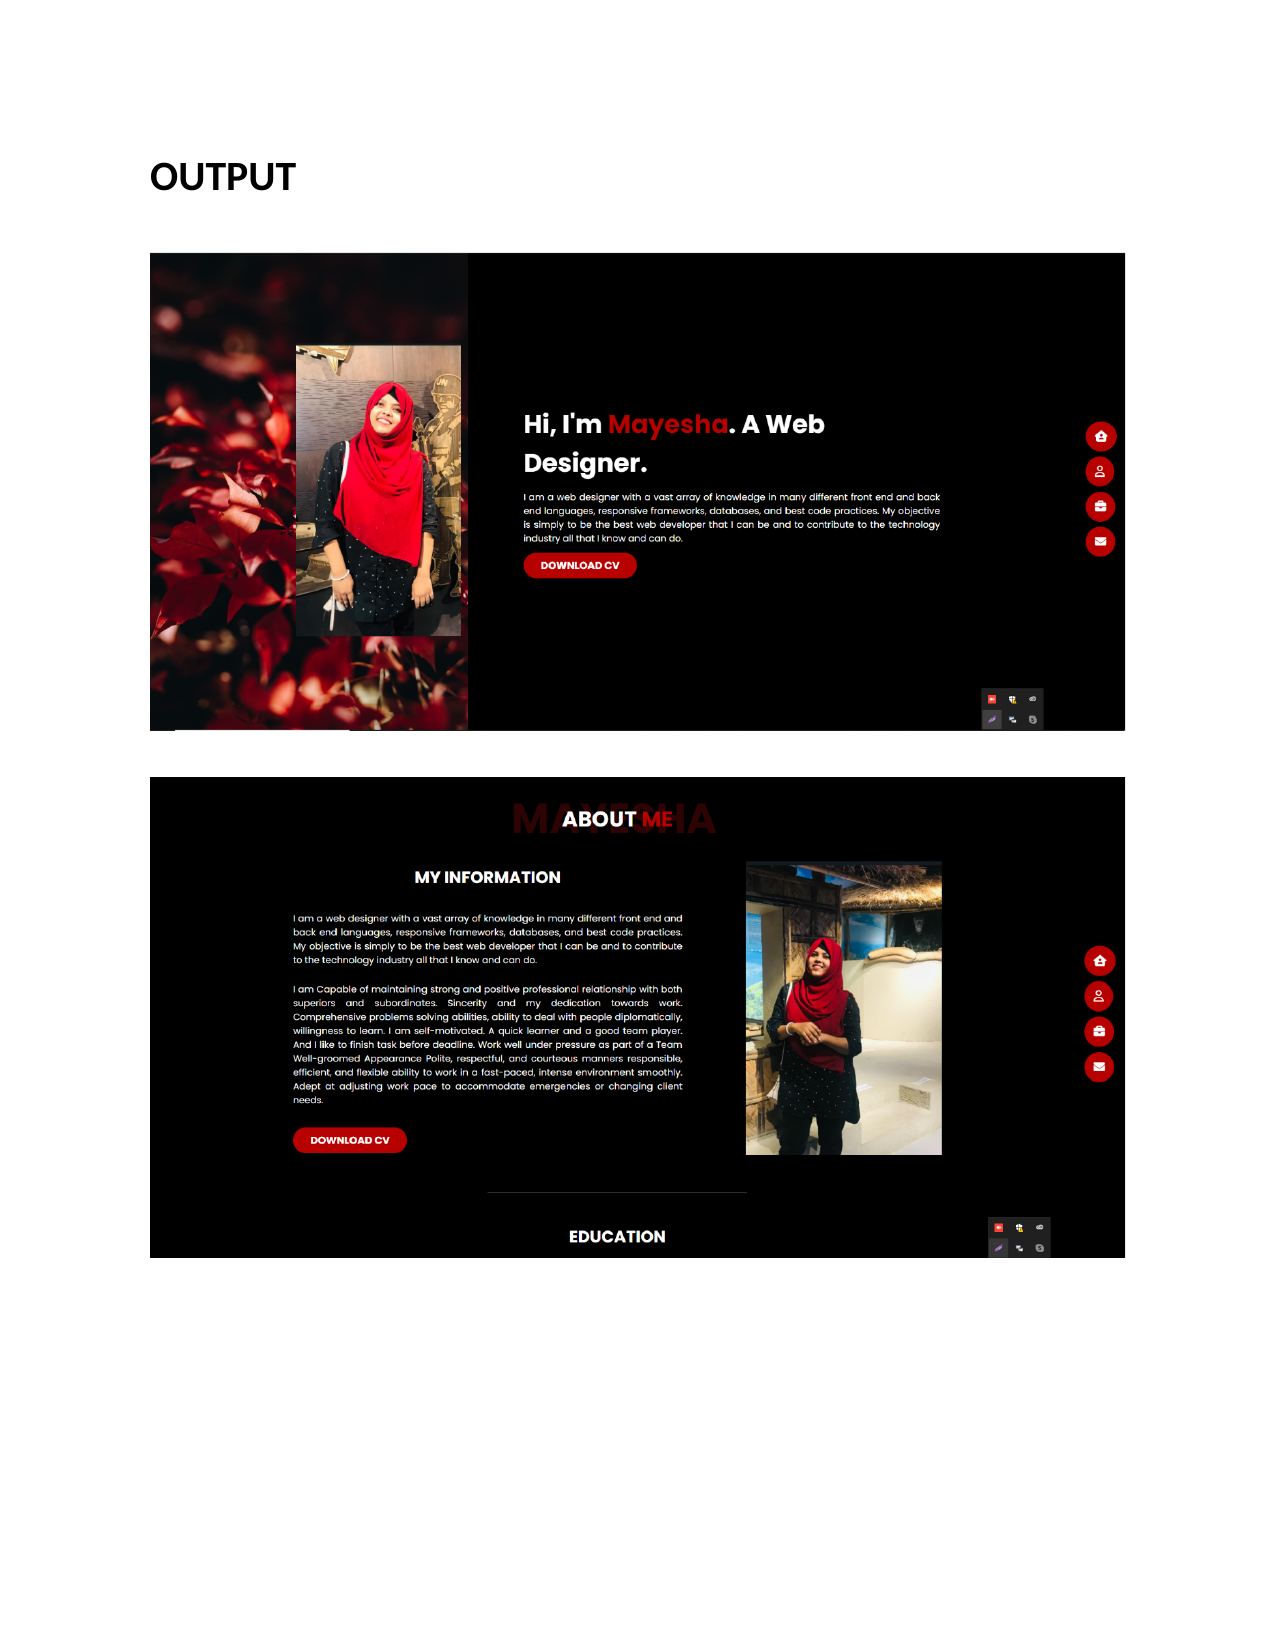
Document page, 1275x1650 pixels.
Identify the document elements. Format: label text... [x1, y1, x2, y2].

picture [150, 251, 1125, 731]
text OUTPUT [150, 150, 1125, 201]
picture [150, 777, 1125, 1258]
